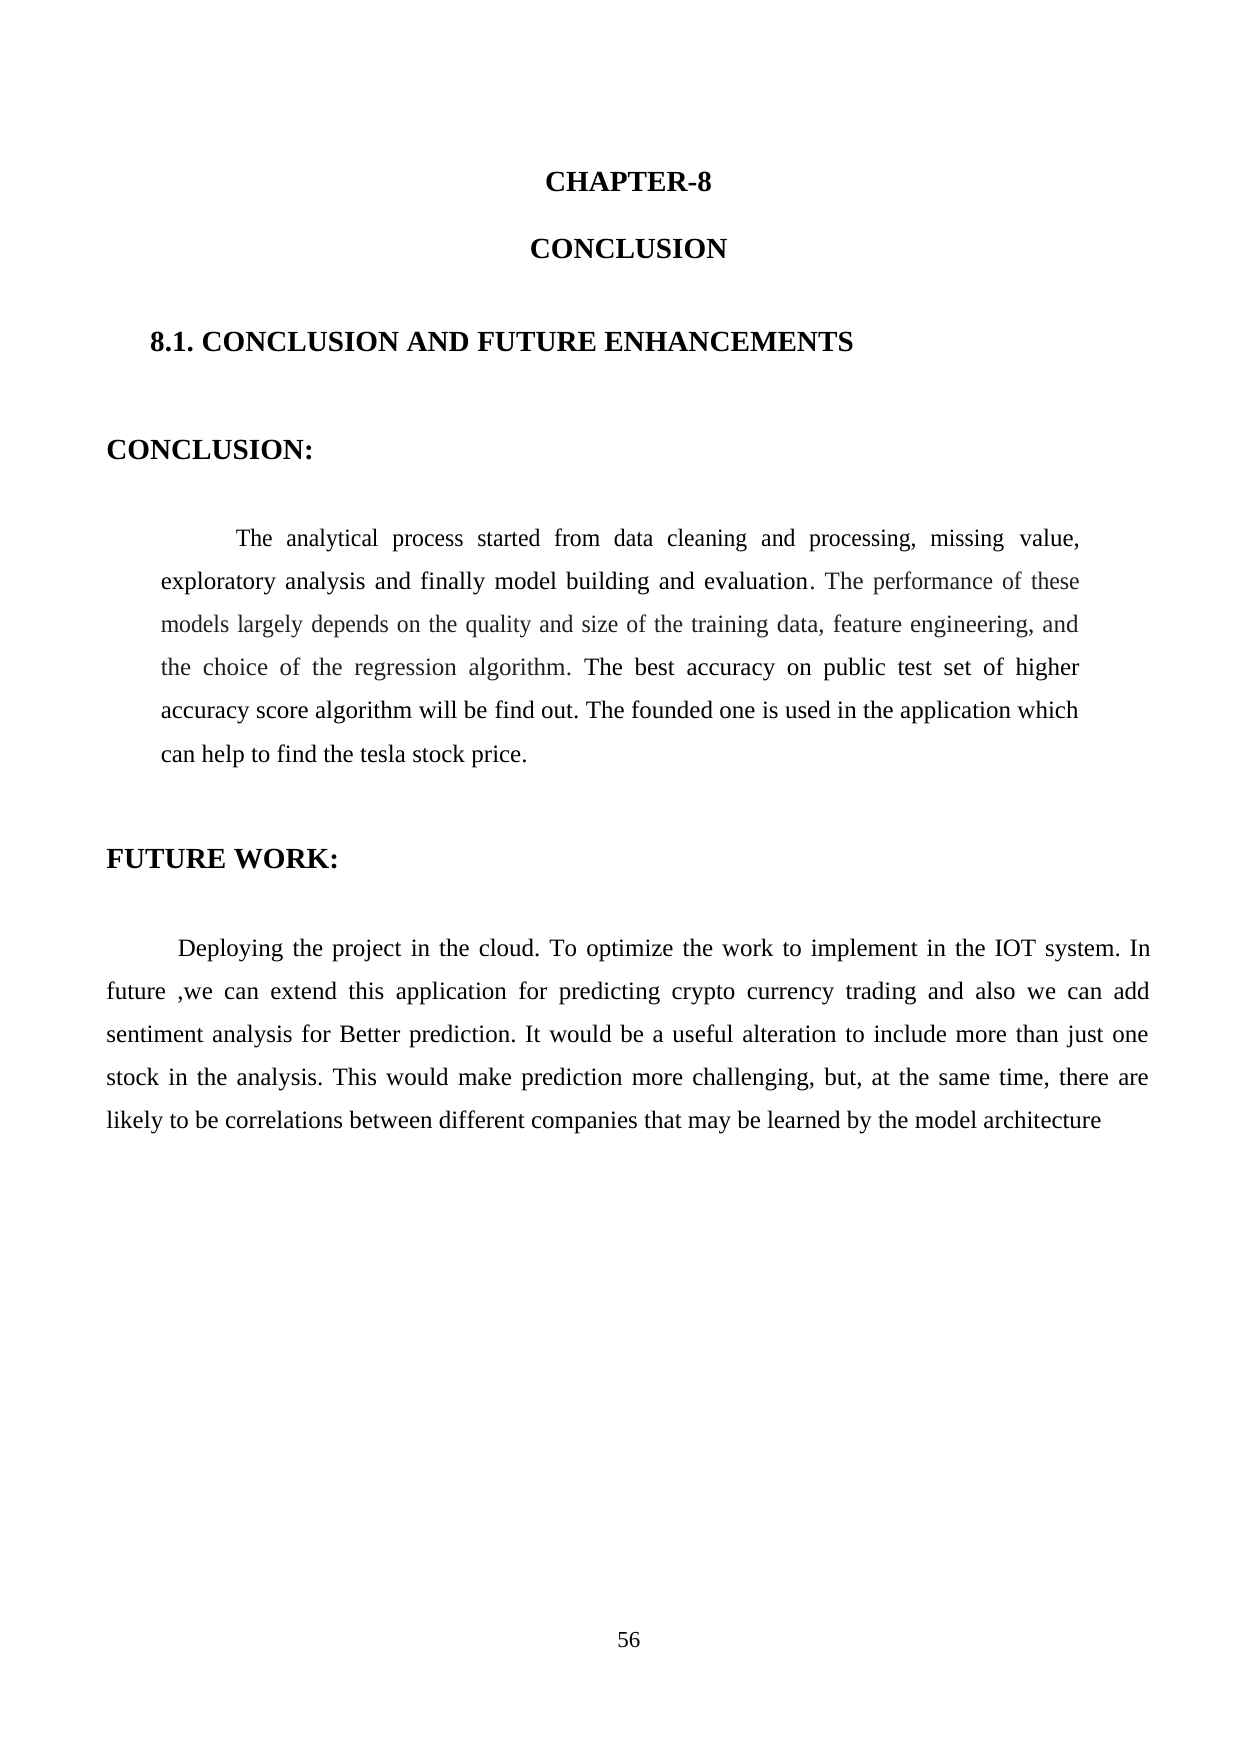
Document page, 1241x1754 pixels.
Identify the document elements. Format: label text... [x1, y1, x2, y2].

text Deploying the project in the cloud. To optimize the work to implement in the IOT system. In future ,we can extend this application for predicting crypto currency trading and also we can add sentiment analysis for Better prediction. It would be a useful alteration to include more than just one stock in the analysis. This would make prediction more challenging, but, at the same time, there are likely to be correlations between different companies that may be learned by the model architecture [106, 933, 1151, 1134]
text CHAPTER-8 [106, 164, 1151, 198]
text CONCLUSION [106, 232, 1151, 265]
text FUTURE WORK: [106, 842, 1151, 875]
text The analytical process started from data cleaning and processing, missing value, exploratory analysis and finally model building and evaluation. The performance of these models largely depends on the quality and size of the training data, feature engineering, and the choice of the regression algorithm. The best accuracy on public test set of higher accuracy score algorithm will be find out. The founded one is used in the application which can help to find the tesla stock price. [161, 523, 1080, 767]
text CONCLUSION: [106, 432, 1151, 466]
list CONCLUSION AND FUTURE ENHANCEMENTS [150, 324, 1151, 358]
